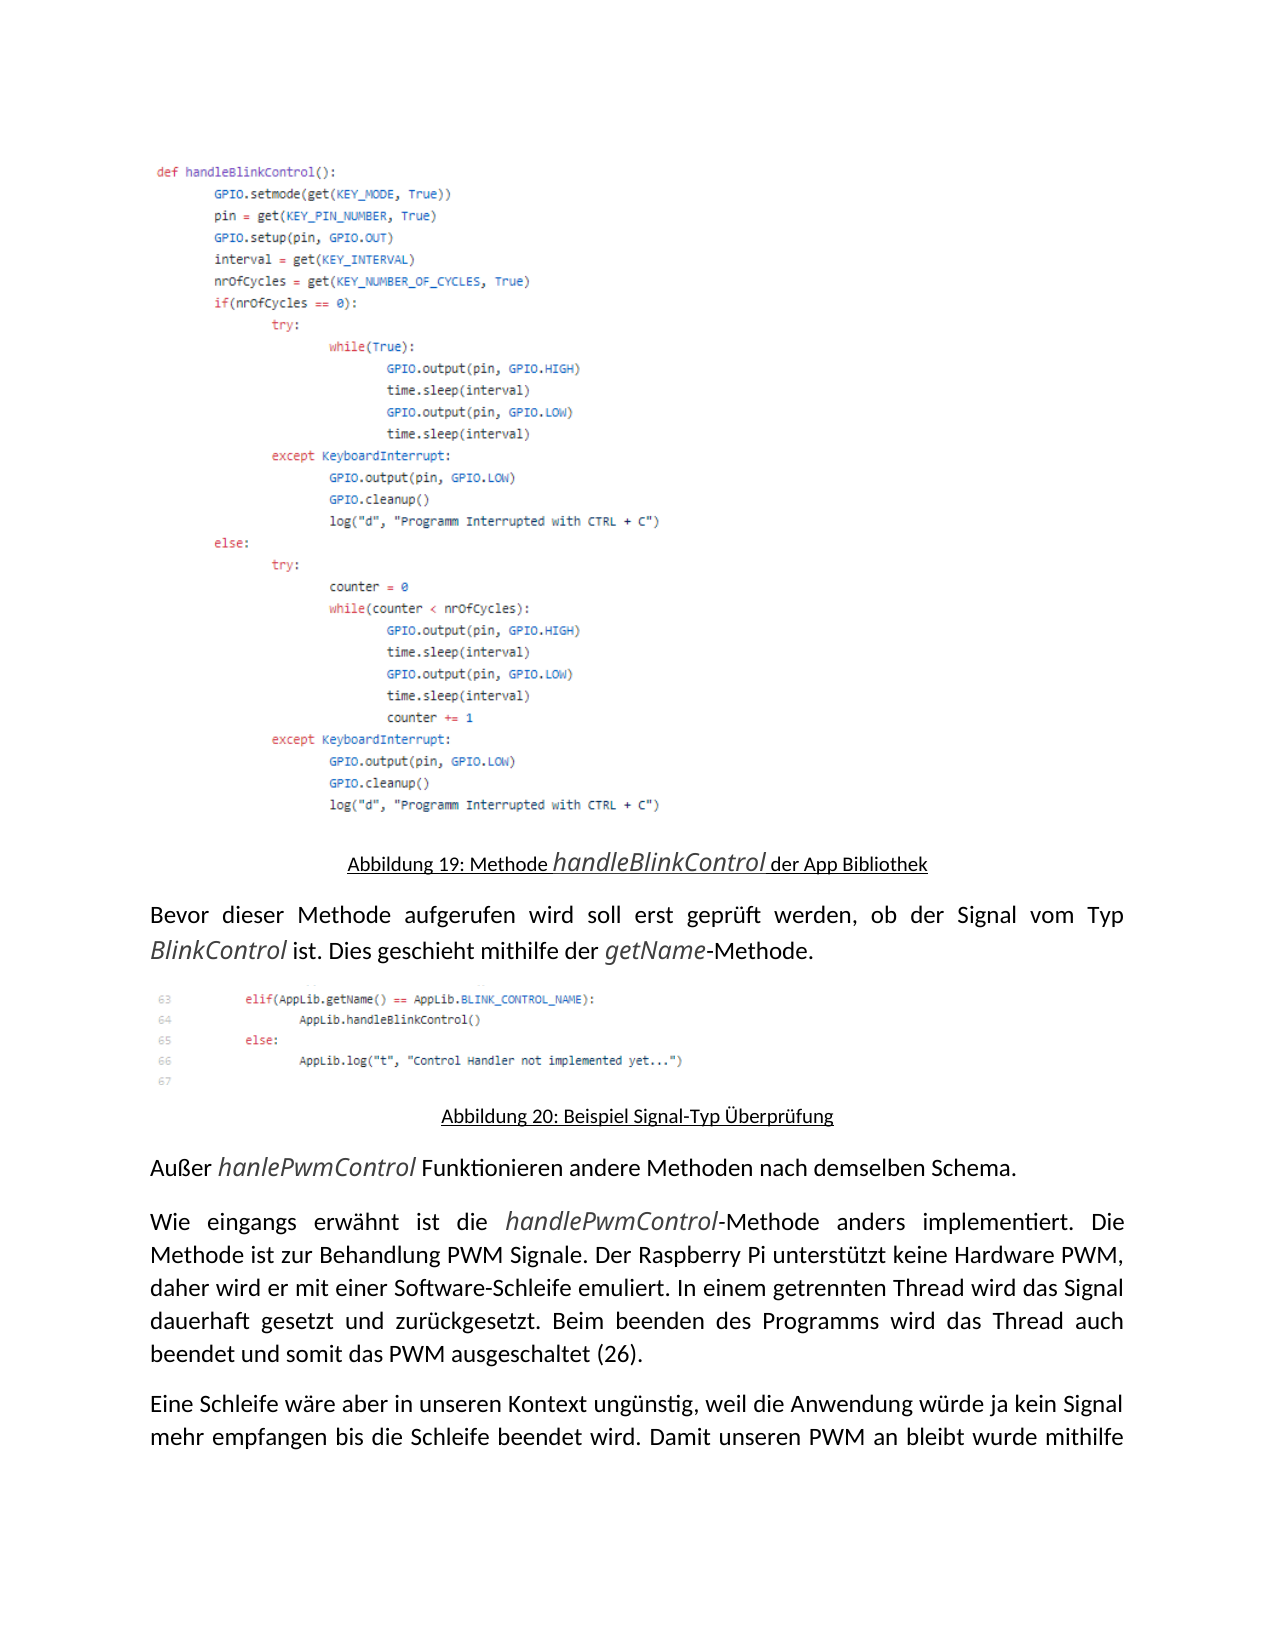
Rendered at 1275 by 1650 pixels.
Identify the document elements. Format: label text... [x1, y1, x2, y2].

text Wie eingangs erwähnt ist die handlePwmControl-Methode anders implementiert. Die Methode ist zur Behandlung PWM Signale. Der Raspberry Pi unterstützt keine Hardware PWM, daher wird er mit einer Software-Schleife emuliert. In einem getrennten Thread wird das Signal dauerhaft gesetzt und zurückgesetzt. Beim beenden des Programms wird das Thread auch beendet und somit das PWM ausgeschaltet. [150, 1203, 1125, 1369]
text Bevor dieser Methode aufgerufen wird soll erst geprüft werden, ob der Signal vom Typ BlinkControl ist. Dies geschieht mithilfe der getName-Methode. [150, 899, 1125, 966]
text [150, 1388, 1125, 1451]
text Abbildung : Beispiel Signal-Typ Überprüfung [150, 1103, 1125, 1129]
text Abbildung : Methode handleBlinkControl der App Bibliothek [150, 844, 1125, 878]
picture [150, 150, 1115, 826]
text Außer hanlePwmControl Funktionieren andere Methoden nach demselben Schema. [150, 1150, 1125, 1184]
picture [150, 985, 1125, 1085]
